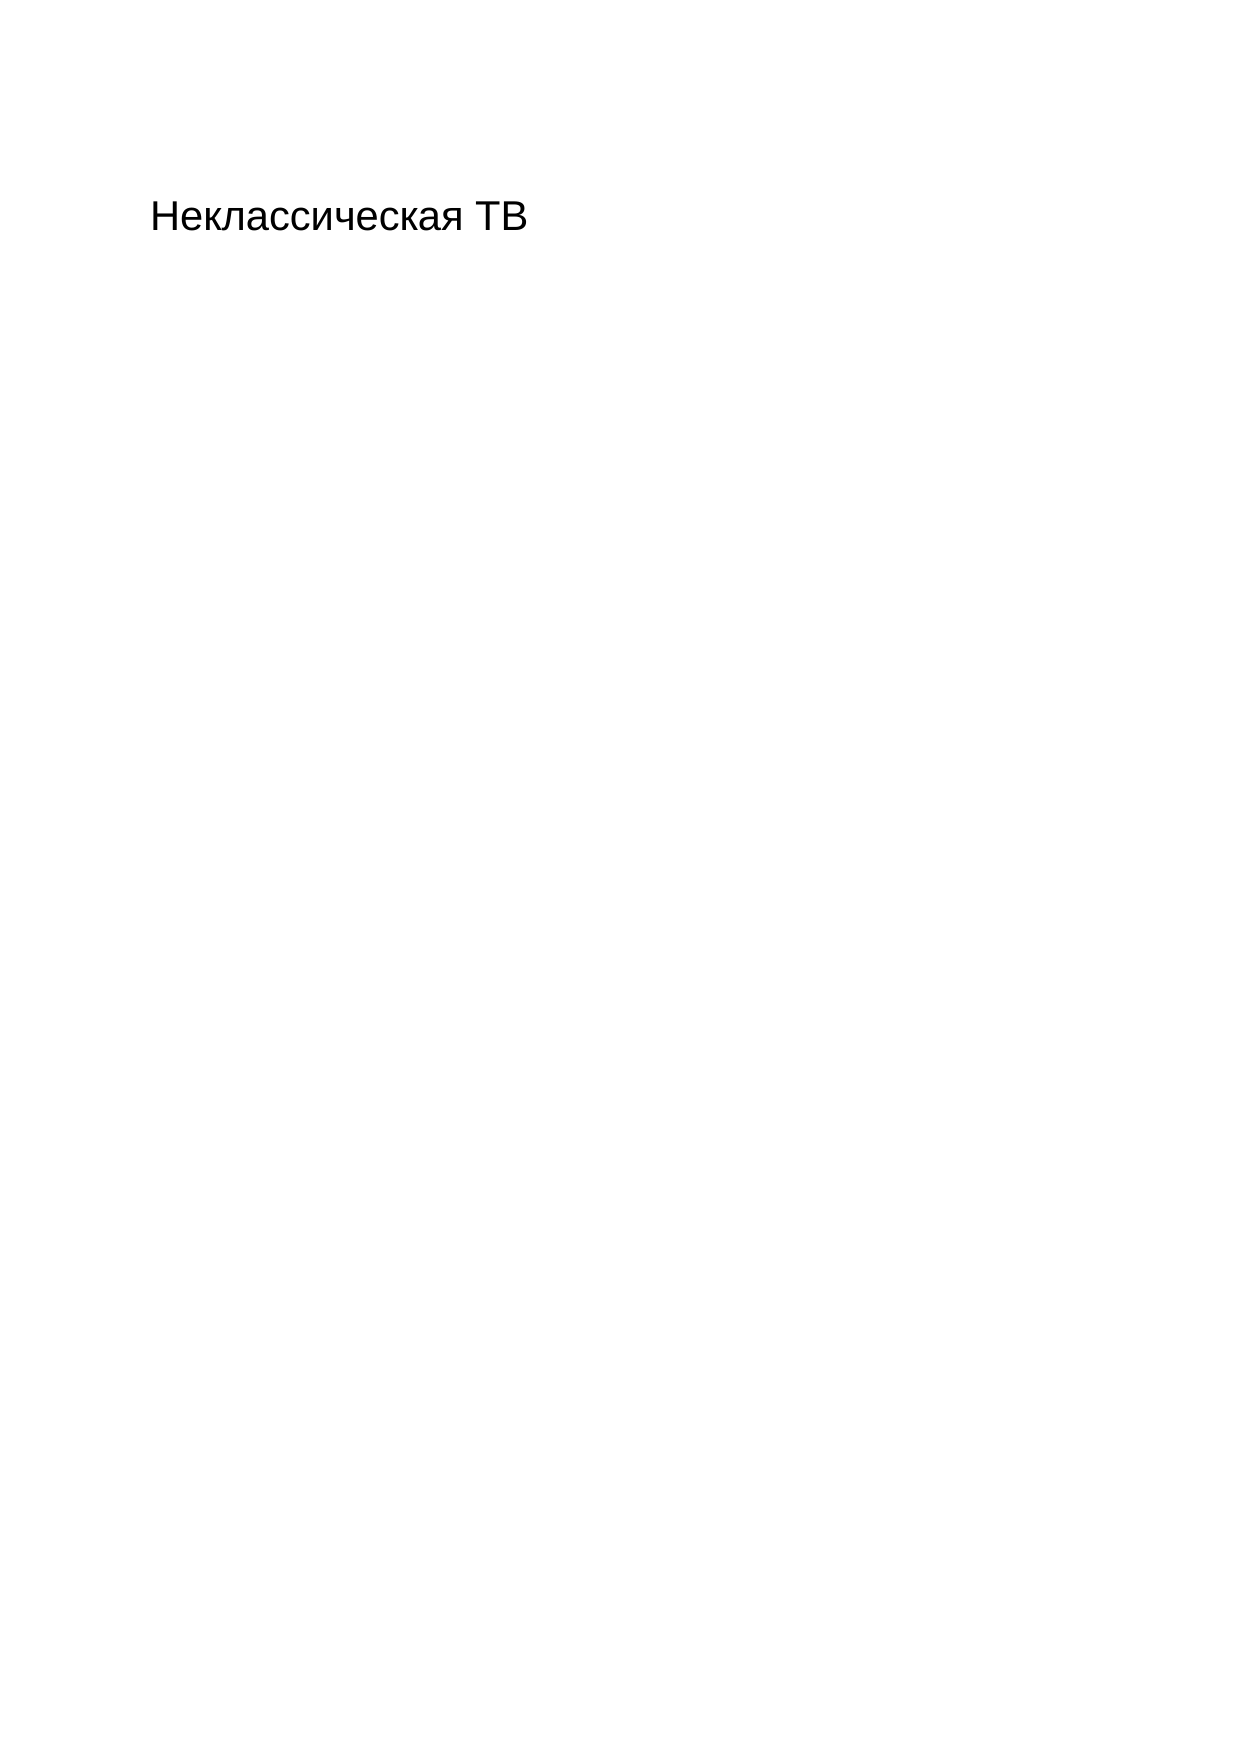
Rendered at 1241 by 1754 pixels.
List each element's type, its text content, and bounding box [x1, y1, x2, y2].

subtitle Неклассическая ТВ [150, 192, 1090, 239]
